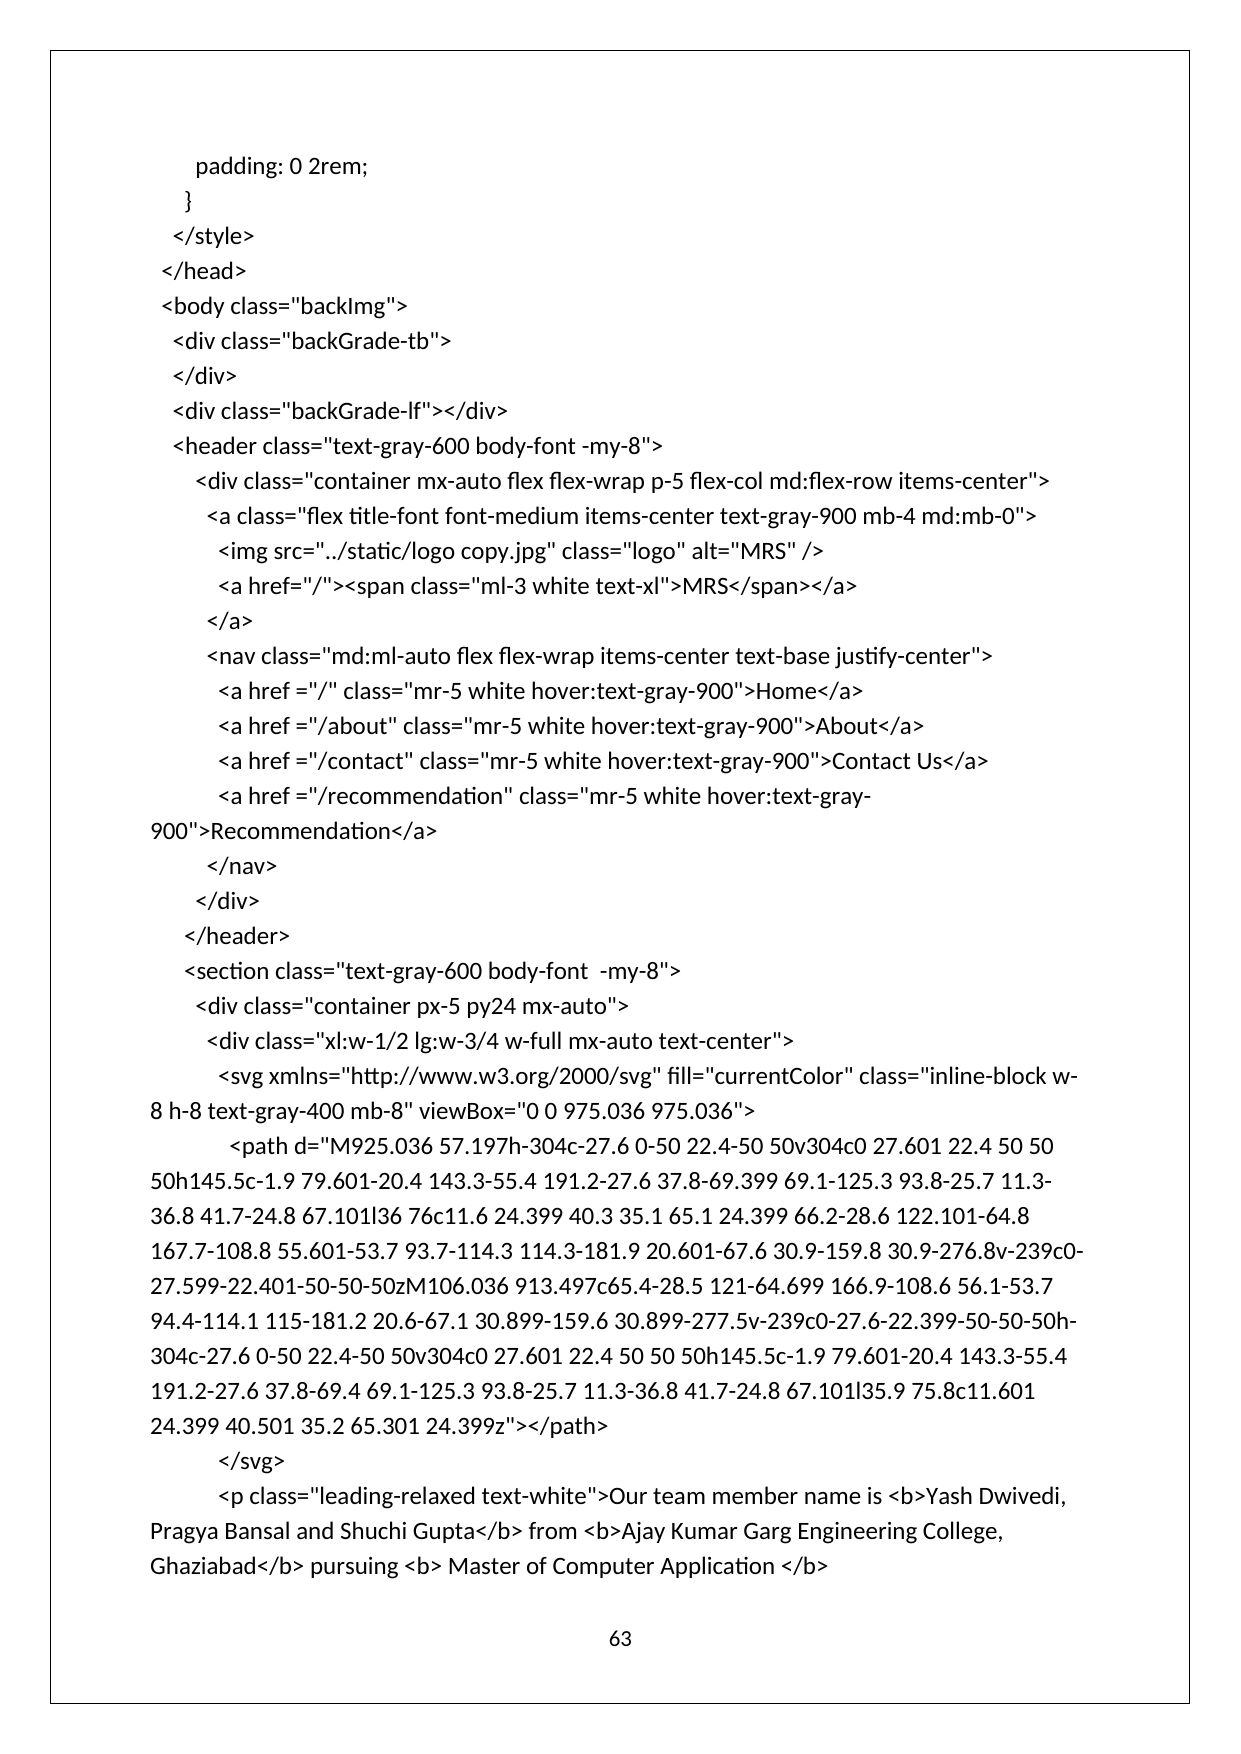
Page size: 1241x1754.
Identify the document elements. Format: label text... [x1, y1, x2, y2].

text <svg xmlns="http://www.w3.org/2000/svg" fill="currentColor" class="inline-block w-8 h-8 text-gray-400 mb-8" viewBox="0 0 975.036 975.036"> [150, 1060, 1090, 1126]
text <div class="xl:w-1/2 lg:w-3/4 w-full mx-auto text-center"> [150, 1025, 1090, 1056]
text <path d="M925.036 57.197h-304c-27.6 0-50 22.4-50 50v304c0 27.601 22.4 50 50 50h145.5c-1.9 79.601-20.4 143.3-55.4 191.2-27.6 37.8-69.399 69.1-125.3 93.8-25.7 11.3-36.8 41.7-24.8 67.101l36 76c11.6 24.399 40.3 35.1 65.1 24.399 66.2-28.6 122.101-64.8 167.7-108.8 55.601-53.7 93.7-114.3 114.3-181.9 20.601-67.6 30.9-159.8 30.9-276.8v-239c0-27.599-22.401-50-50-50zM106.036 913.497c65.4-28.5 121-64.699 166.9-108.6 56.1-53.7 94.4-114.1 115-181.2 20.6-67.1 30.899-159.6 30.899-277.5v-239c0-27.6-22.399-50-50-50h-304c-27.6 0-50 22.4-50 50v304c0 27.601 22.4 50 50 50h145.5c-1.9 79.601-20.4 143.3-55.4 191.2-27.6 37.8-69.4 69.1-125.3 93.8-25.7 11.3-36.8 41.7-24.8 67.101l35.9 75.8c11.601 24.399 40.501 35.2 65.301 24.399z"></path> [150, 1130, 1090, 1441]
text <a href ="/" class="mr-5 white hover:text-gray-900">Home</a> [150, 675, 1090, 706]
text </svg> [150, 1445, 1090, 1476]
text <div class="container mx-auto flex flex-wrap p-5 flex-col md:flex-row items-center"> [150, 465, 1090, 496]
text </a> [150, 605, 1090, 636]
text <a href ="/contact" class="mr-5 white hover:text-gray-900">Contact Us</a> [150, 745, 1090, 776]
text <div class="container px-5 py24 mx-auto"> [150, 990, 1090, 1021]
text <a href ="/recommendation" class="mr-5 white hover:text-gray-900">Recommendation</a> [150, 780, 1090, 846]
text </style> [150, 220, 1090, 251]
text } [150, 185, 1090, 216]
text </div> [150, 885, 1090, 916]
text <a class="flex title-font font-medium items-center text-gray-900 mb-4 md:mb-0"> [150, 500, 1090, 531]
text padding: 0 2rem; [150, 150, 1090, 181]
text <body class="backImg"> [150, 290, 1090, 321]
text <a href="/"><span class="ml-3 white text-xl">MRS</span></a> [150, 570, 1090, 601]
text <img src="../static/logo copy.jpg" class="logo" alt="MRS" /> [150, 535, 1090, 566]
text </head> [150, 255, 1090, 286]
text </header> [150, 920, 1090, 951]
text </div> [150, 360, 1090, 391]
text <div class="backGrade-tb"> [150, 325, 1090, 356]
text <a href ="/about" class="mr-5 white hover:text-gray-900">About</a> [150, 710, 1090, 741]
text <nav class="md:ml-auto flex flex-wrap items-center text-base justify-center"> [150, 640, 1090, 671]
text <header class="text-gray-600 body-font -my-8"> [150, 430, 1090, 461]
text <div class="backGrade-lf"></div> [150, 395, 1090, 426]
text <p class="leading-relaxed text-white">Our team member name is <b>Yash Dwivedi, Pragya Bansal and Shuchi Gupta</b> from <b>Ajay Kumar Garg Engineering College, Ghaziabad</b> pursuing <b> Master of Computer Application </b> [150, 1480, 1090, 1581]
text </nav> [150, 850, 1090, 881]
text <section class="text-gray-600 body-font -my-8"> [150, 955, 1090, 986]
